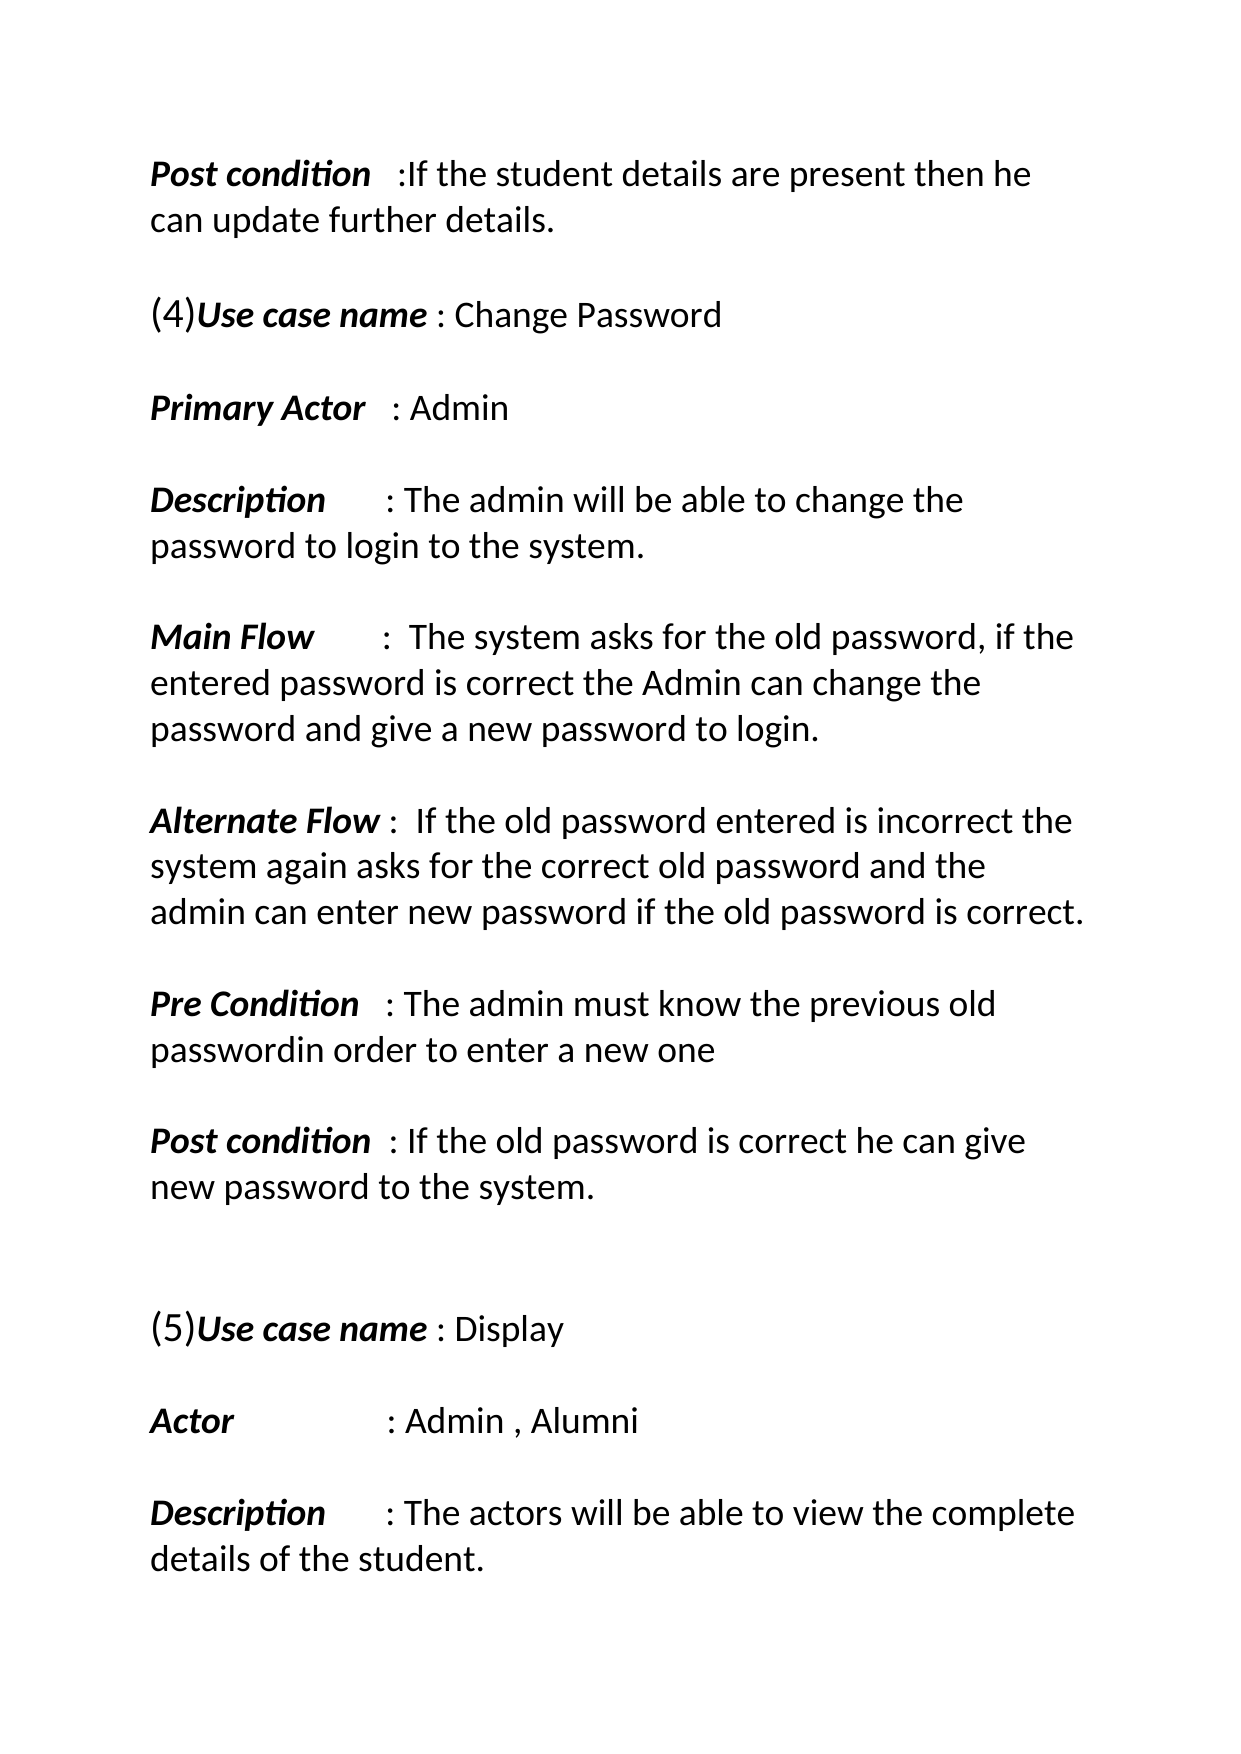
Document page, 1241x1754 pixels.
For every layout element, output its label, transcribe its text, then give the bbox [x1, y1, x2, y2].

text Post condition :If the student details are present then he can update further details. [150, 150, 1090, 242]
text (4)Use case name : Change Password [150, 287, 1090, 338]
text Description : The admin will be able to change the password to login to the system. [150, 476, 1090, 567]
text Description : The actors will be able to view the complete details of the student. [150, 1489, 1090, 1581]
text Post condition : If the old password is correct he can give new password to the system. [150, 1117, 1090, 1209]
text (5)Use case name : Display [150, 1301, 1090, 1352]
text Alternate Flow : If the old password entered is incorrect the system again asks for the correct old password and the admin can enter new password if the old password is correct. [150, 797, 1090, 934]
text Primary Actor : Admin [150, 384, 1090, 430]
text Actor : Admin , Alumni [150, 1397, 1090, 1443]
text Pre Condition : The admin must know the previous old passwordin order to enter a new one [150, 980, 1090, 1072]
text Main Flow : The system asks for the old password, if the entered password is correct the Admin can change the password and give a new password to login. [150, 613, 1090, 751]
